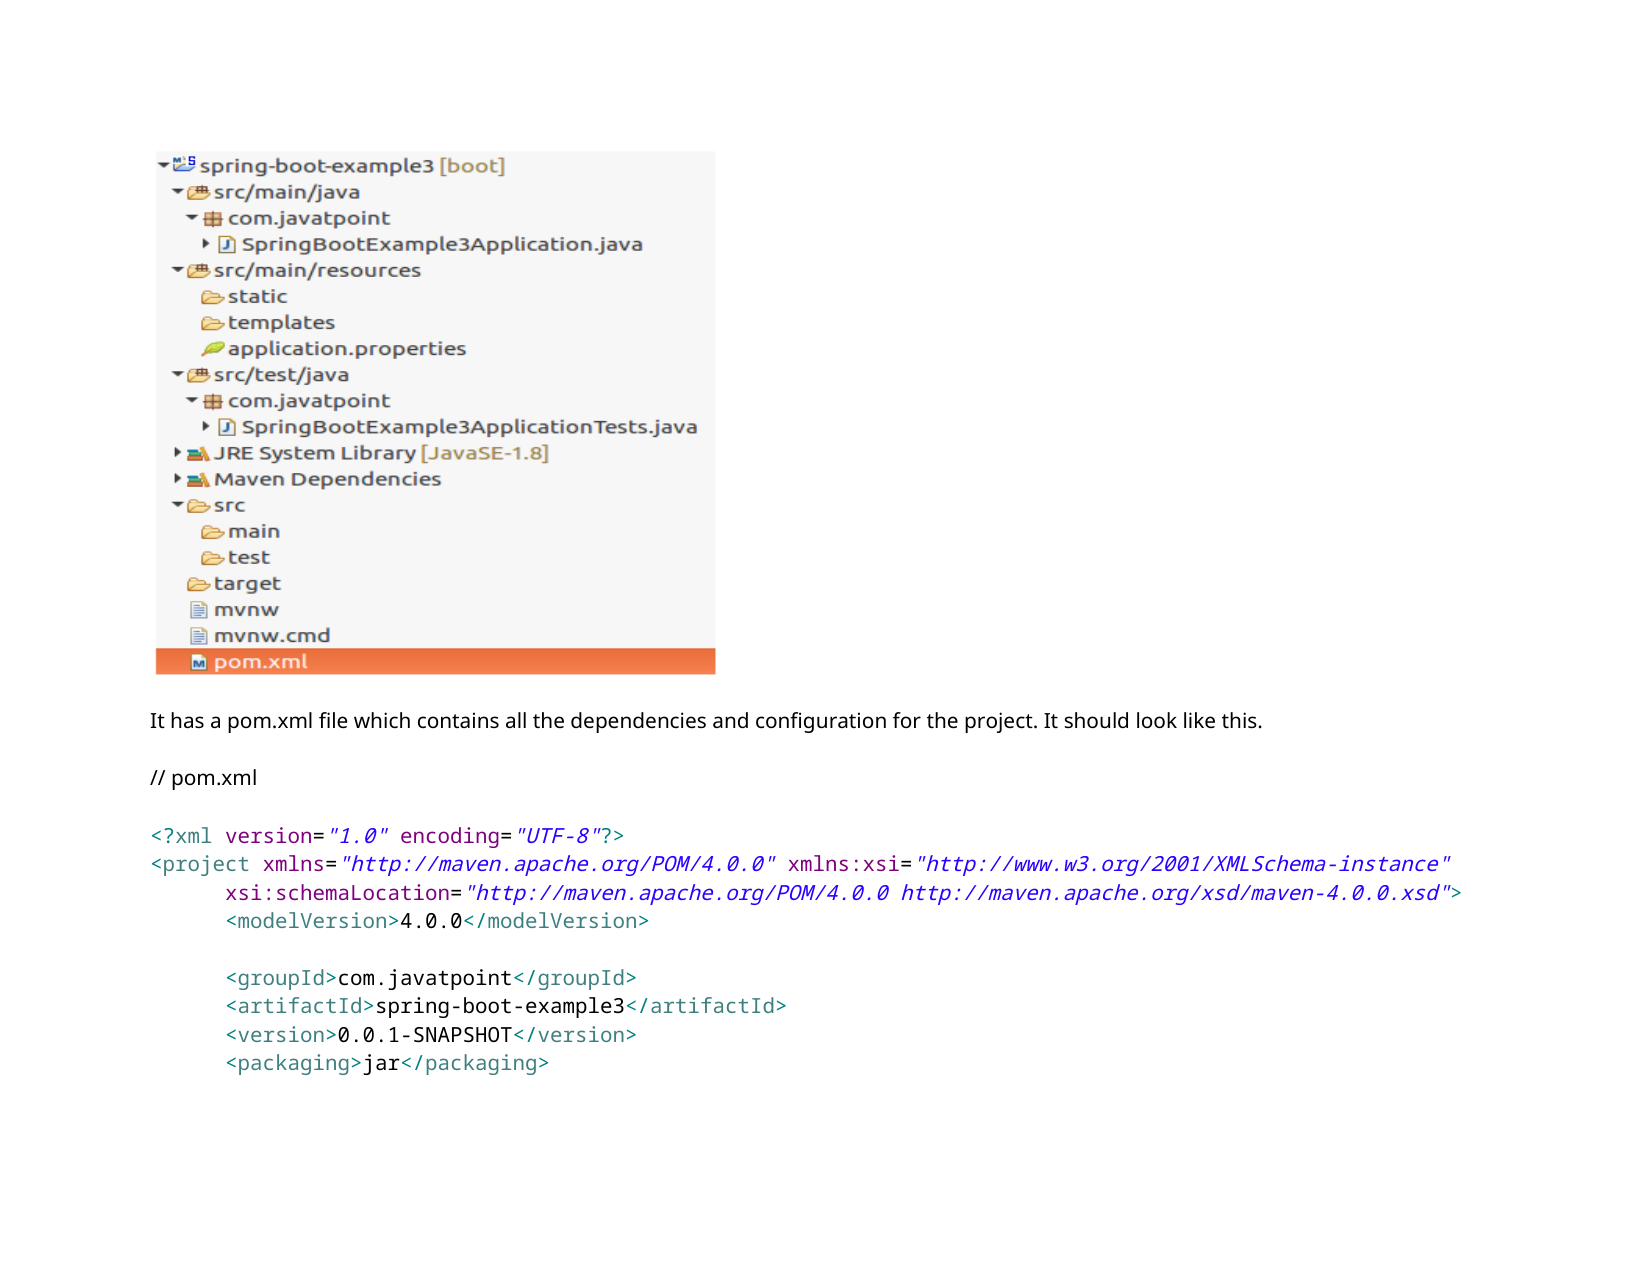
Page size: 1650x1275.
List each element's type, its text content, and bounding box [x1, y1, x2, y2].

text <version>0.0.1-SNAPSHOT</version> [150, 1020, 1500, 1048]
text It has a pom.xml file which contains all the dependencies and configuration for the project. It should look like this. [150, 706, 1500, 734]
text <project xmlns="http://maven.apache.org/POM/4.0.0" xmlns:xsi="http://www.w3.org/2001/XMLSchema-instance" [150, 849, 1500, 878]
picture [150, 150, 722, 677]
text <?xml version="1.0" encoding="UTF-8"?> [150, 821, 1500, 849]
text <modelVersion>4.0.0</modelVersion> [150, 906, 1500, 935]
text <artifactId>spring-boot-example3</artifactId> [150, 992, 1500, 1020]
text <packaging>jar</packaging> [150, 1048, 1500, 1077]
text xsi:schemaLocation="http://maven.apache.org/POM/4.0.0 http://maven.apache.org/xsd/maven-4.0.0.xsd"> [150, 878, 1500, 906]
text // pom.xml [150, 763, 1500, 792]
text <groupId>com.javatpoint</groupId> [150, 963, 1500, 992]
